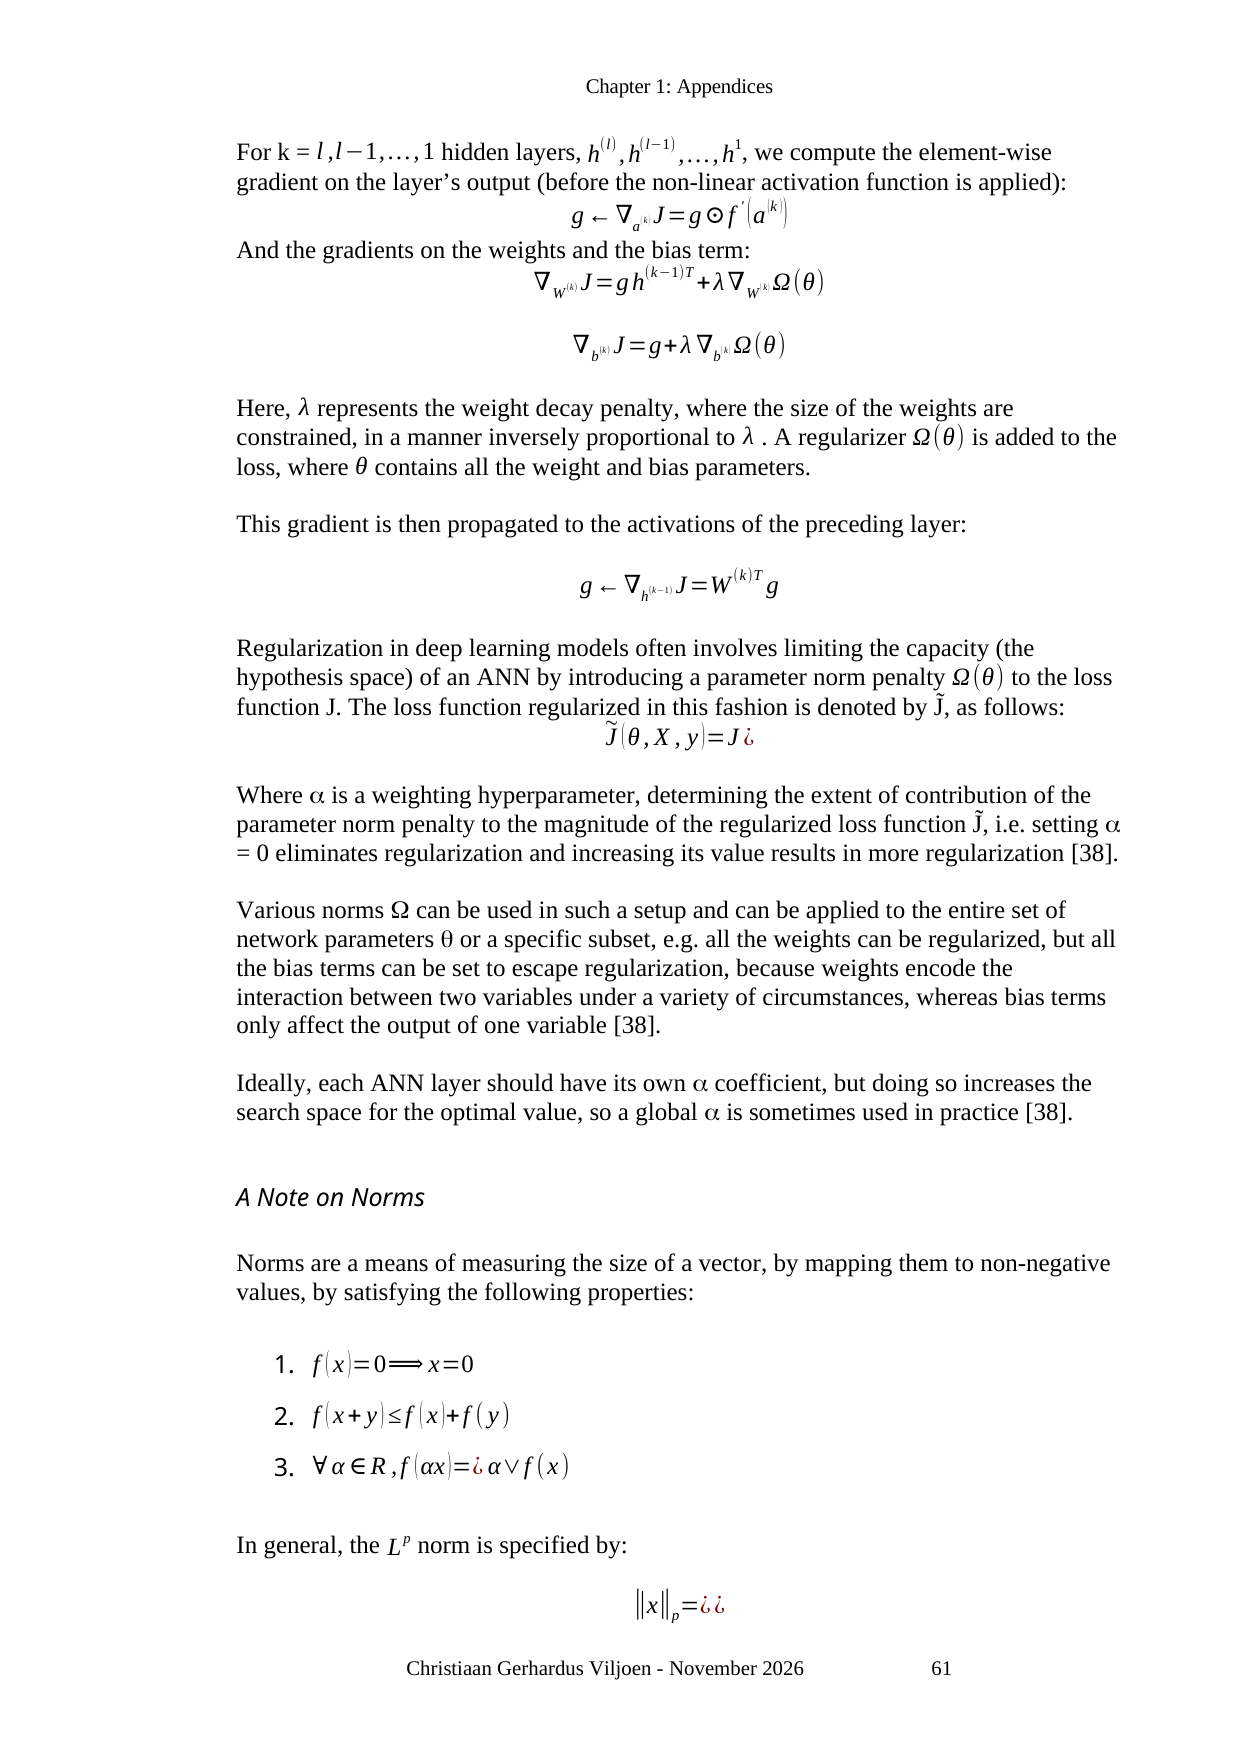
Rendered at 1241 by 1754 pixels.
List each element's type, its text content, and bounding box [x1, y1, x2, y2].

text And the gradients on the weights and the bias term: [236, 235, 1122, 264]
subtitle A Note on Norms [236, 1179, 1122, 1213]
text For k = hidden layers, , we compute the element-wise gradient on the layer’s output (before the non-linear activation function is applied): [236, 135, 1122, 196]
text In general, the norm is specified by: [236, 1529, 1122, 1560]
text Regularization in deep learning models often involves limiting the capacity (the hypothesis space) of an ANN by introducing a parameter norm penalty to the loss function J. The loss function regularized in this fashion is denoted by J̃, as follows: [236, 633, 1122, 721]
text Where is a weighting hyperparameter, determining the extent of contribution of the parameter norm penalty to the magnitude of the regularized loss function J̃, i.e. setting = 0 eliminates regularization and increasing its value results in more regularization . [236, 781, 1122, 867]
text Norms are a means of measuring the size of a vector, by mapping them to non-negative values, by satisfying the following properties: [236, 1248, 1122, 1306]
text Ideally, each ANN layer should have its own coefficient, but doing so increases the search space for the optimal value, so a global is sometimes used in practice . [236, 1068, 1122, 1126]
text Here, represents the weight decay penalty, where the size of the weights are constrained, in a manner inversely proportional to . A regularizer is added to the loss, where contains all the weight and bias parameters. [236, 393, 1122, 481]
text Various norms can be used in such a setup and can be applied to the entire set of network parameters or a specific subset, e.g. all the weights can be regularized, but all the bias terms can be set to escape regularization, because weights encode the interaction between two variables under a variety of circumstances, whereas bias terms only affect the output of one variable . [236, 896, 1122, 1039]
text This gradient is then propagated to the activations of the preceding layer: [236, 509, 1122, 538]
